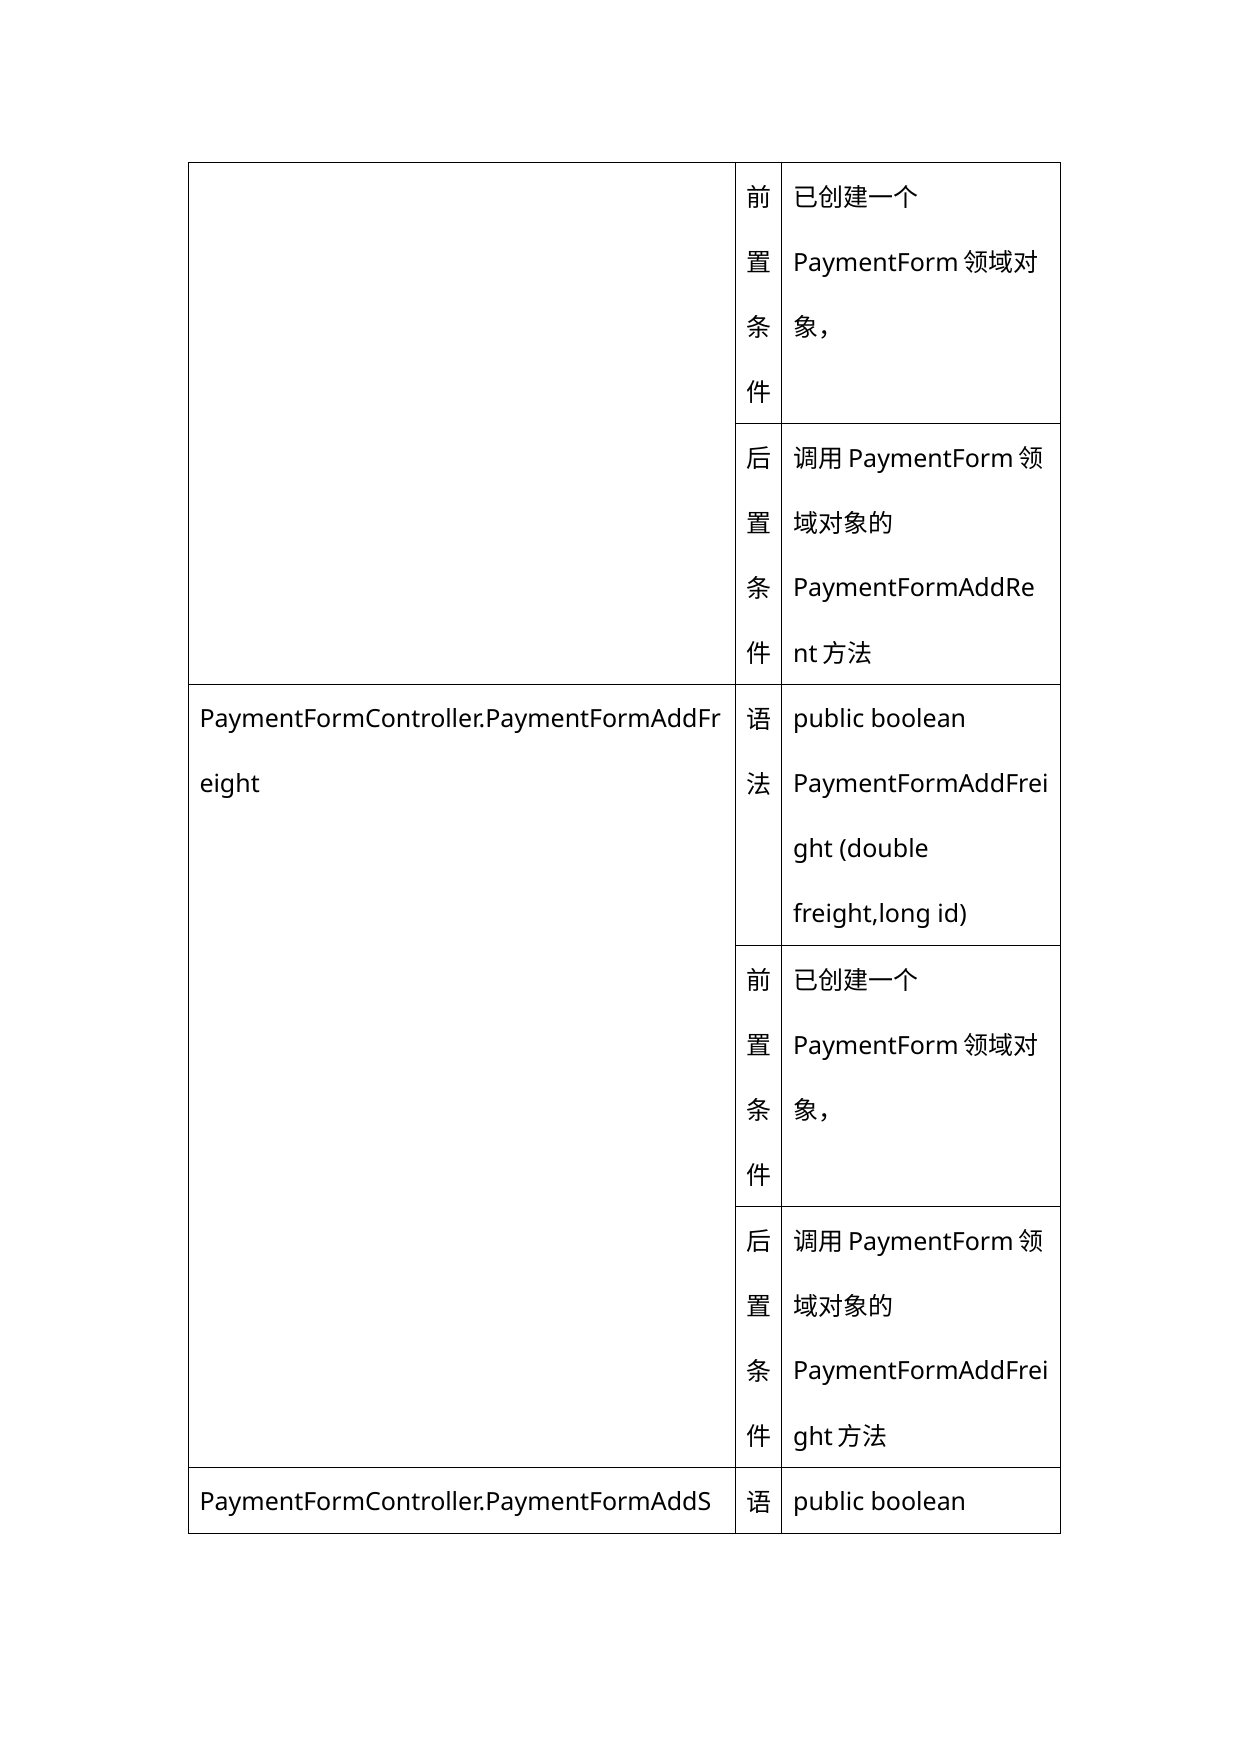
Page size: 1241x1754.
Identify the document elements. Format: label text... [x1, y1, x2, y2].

table_cell PaymentFormController.PaymentFormAddFreight [189, 685, 735, 1467]
table_cell 调用PaymentForm领域对象的PaymentFormAddRent方法 [782, 424, 1060, 684]
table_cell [189, 1468, 735, 1533]
table_cell 语法 [736, 685, 781, 945]
table_cell public boolean PaymentFormAddFreight (double freight,long id) [782, 685, 1060, 945]
table_cell 后置条件 [736, 424, 781, 684]
table_cell 前置条件 [736, 946, 781, 1206]
table_cell 调用PaymentForm领域对象的PaymentFormAddFreight方法 [782, 1207, 1060, 1467]
table_cell 前置条件 [736, 163, 781, 423]
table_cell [782, 1468, 1060, 1533]
table_cell 后置条件 [736, 1207, 781, 1467]
table_cell 已创建一个PaymentForm领域对象， [782, 946, 1060, 1206]
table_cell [189, 163, 735, 684]
table_cell 语法 [736, 1468, 781, 1533]
table_cell 已创建一个PaymentForm领域对象， [782, 163, 1060, 423]
